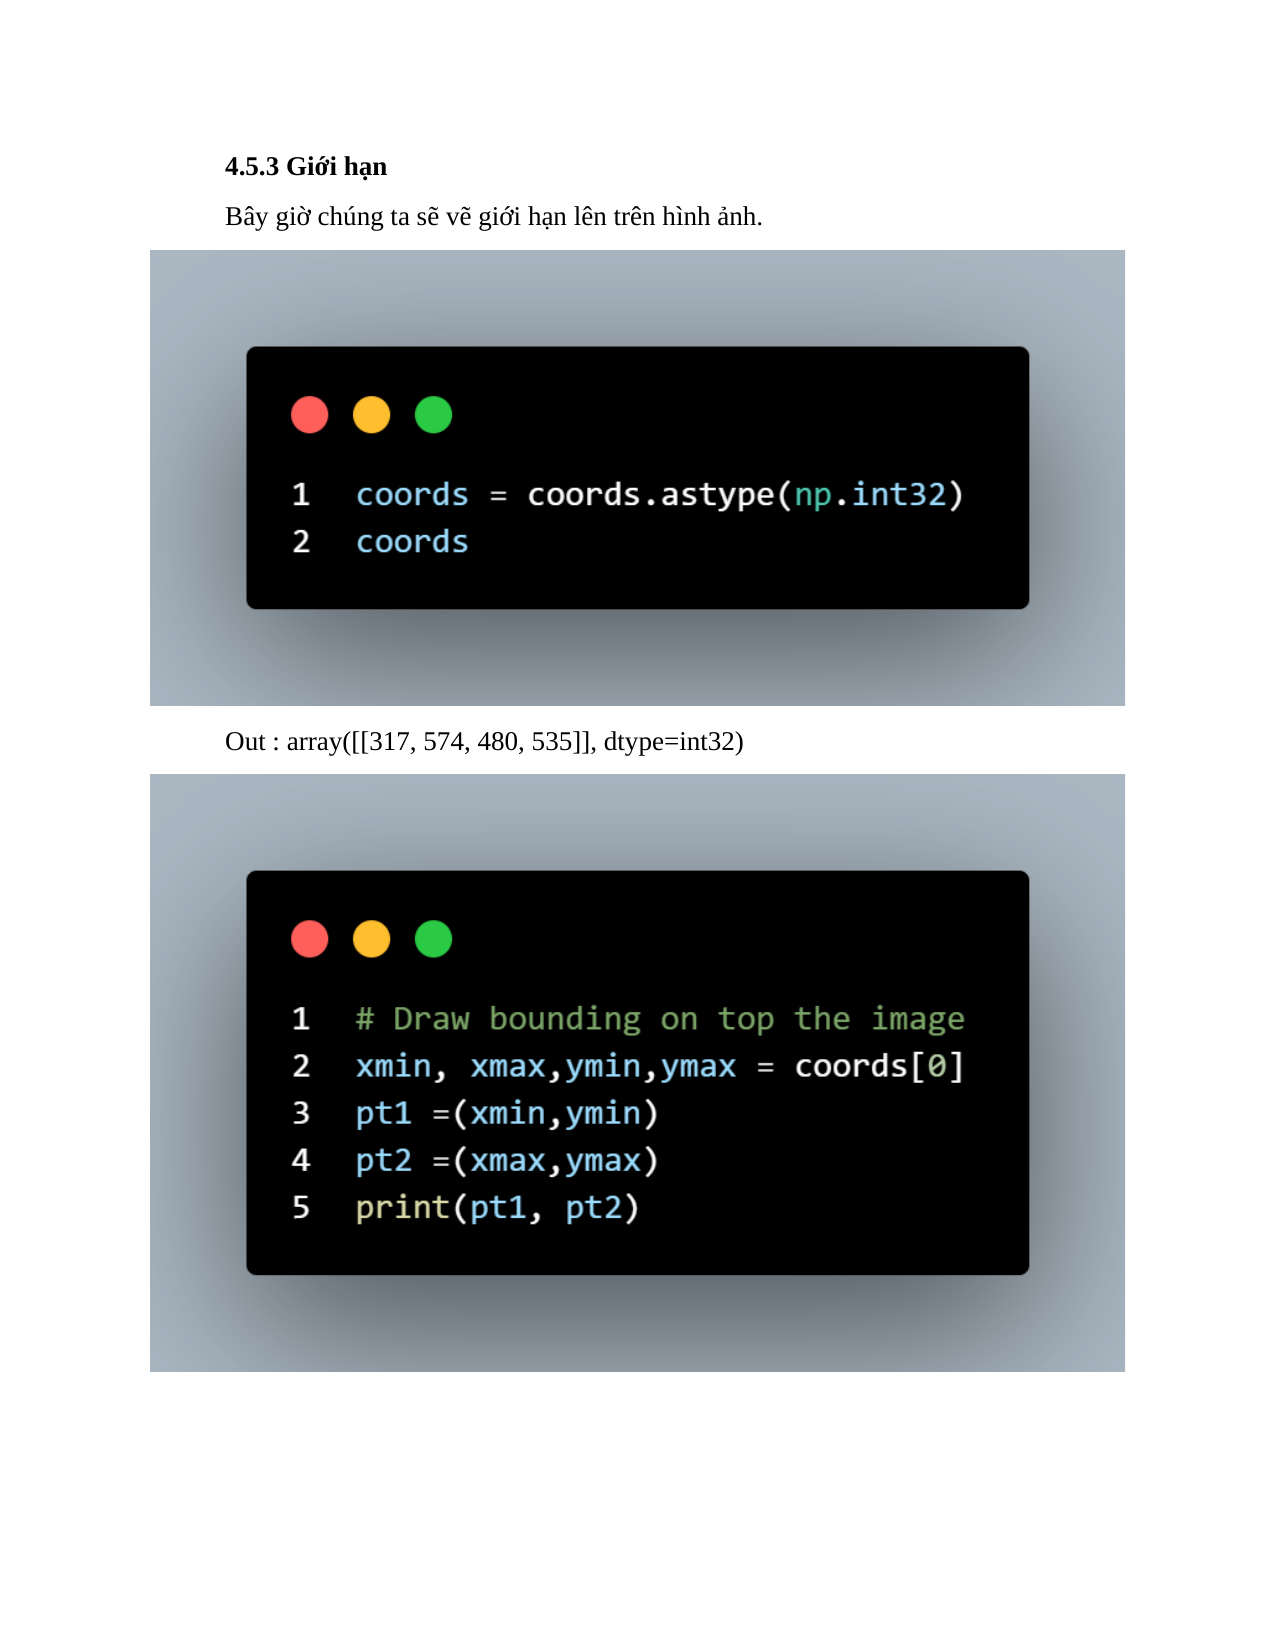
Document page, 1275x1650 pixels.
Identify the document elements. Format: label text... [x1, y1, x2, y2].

text Bây giờ chúng ta sẽ vẽ giới hạn lên trên hình ảnh. [150, 200, 1125, 231]
picture [150, 774, 1125, 1372]
picture [150, 250, 1125, 706]
text Out : array([[317, 574, 480, 535]], dtype=int32) [150, 724, 1125, 756]
text 4.5.3 Giới hạn [225, 150, 1125, 181]
